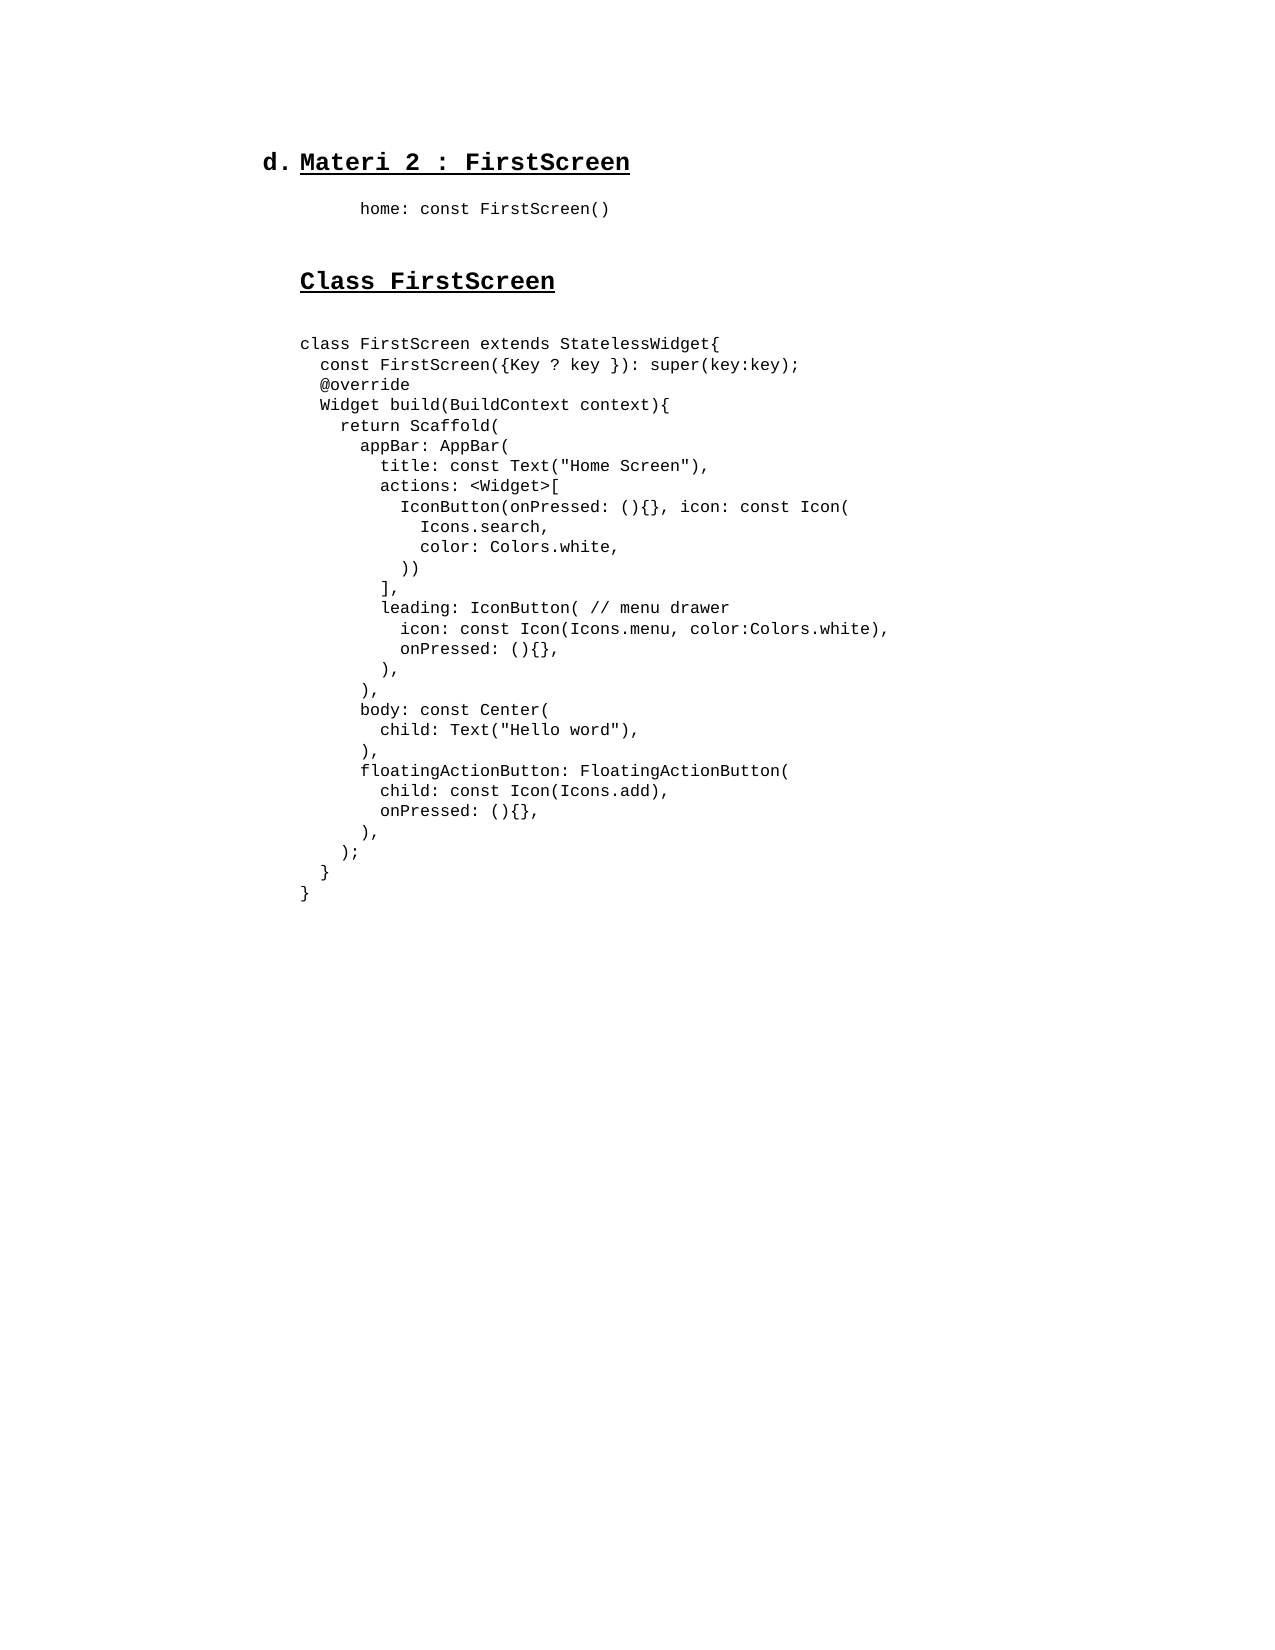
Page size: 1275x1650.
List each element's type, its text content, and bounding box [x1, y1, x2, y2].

list class FirstScreen extends StatelessWidget{ [300, 336, 1125, 355]
list IconButton(onPressed: (){}, icon: const Icon( [300, 498, 1125, 517]
list ], [300, 579, 1125, 598]
list leading: IconButton( // menu drawer [300, 600, 1125, 619]
list onPressed: (){}, [300, 641, 1125, 659]
list floatingActionButton: FloatingActionButton( [300, 762, 1125, 781]
list color: Colors.white, [300, 539, 1125, 558]
list ), [300, 661, 1125, 680]
list title: const Text("Home Screen"), [300, 458, 1125, 477]
list ), [300, 823, 1125, 842]
list appBar: AppBar( [300, 437, 1125, 456]
list icon: const Icon(Icons.menu, color:Colors.white), [300, 620, 1125, 639]
list ), [300, 742, 1125, 761]
list ), [300, 681, 1125, 700]
list actions: <Widget>[ [300, 478, 1125, 497]
text Class FirstScreen [225, 268, 1125, 297]
list onPressed: (){}, [300, 803, 1125, 822]
list Widget build(BuildContext context){ [300, 397, 1125, 416]
list } [300, 884, 1125, 903]
list child: const Icon(Icons.add), [300, 783, 1125, 802]
list child: Text("Hello word"), [300, 722, 1125, 741]
list return Scaffold( [300, 417, 1125, 436]
list body: const Center( [300, 701, 1125, 720]
list } [300, 864, 1125, 883]
list ); [300, 844, 1125, 862]
list )) [300, 559, 1125, 578]
list home: const FirstScreen() [300, 201, 1125, 220]
list Materi 2 : FirstScreen [262, 150, 1125, 178]
list @override [300, 376, 1125, 395]
list const FirstScreen({Key ? key }): super(key:key); [300, 356, 1125, 375]
list Icons.search, [300, 519, 1125, 537]
